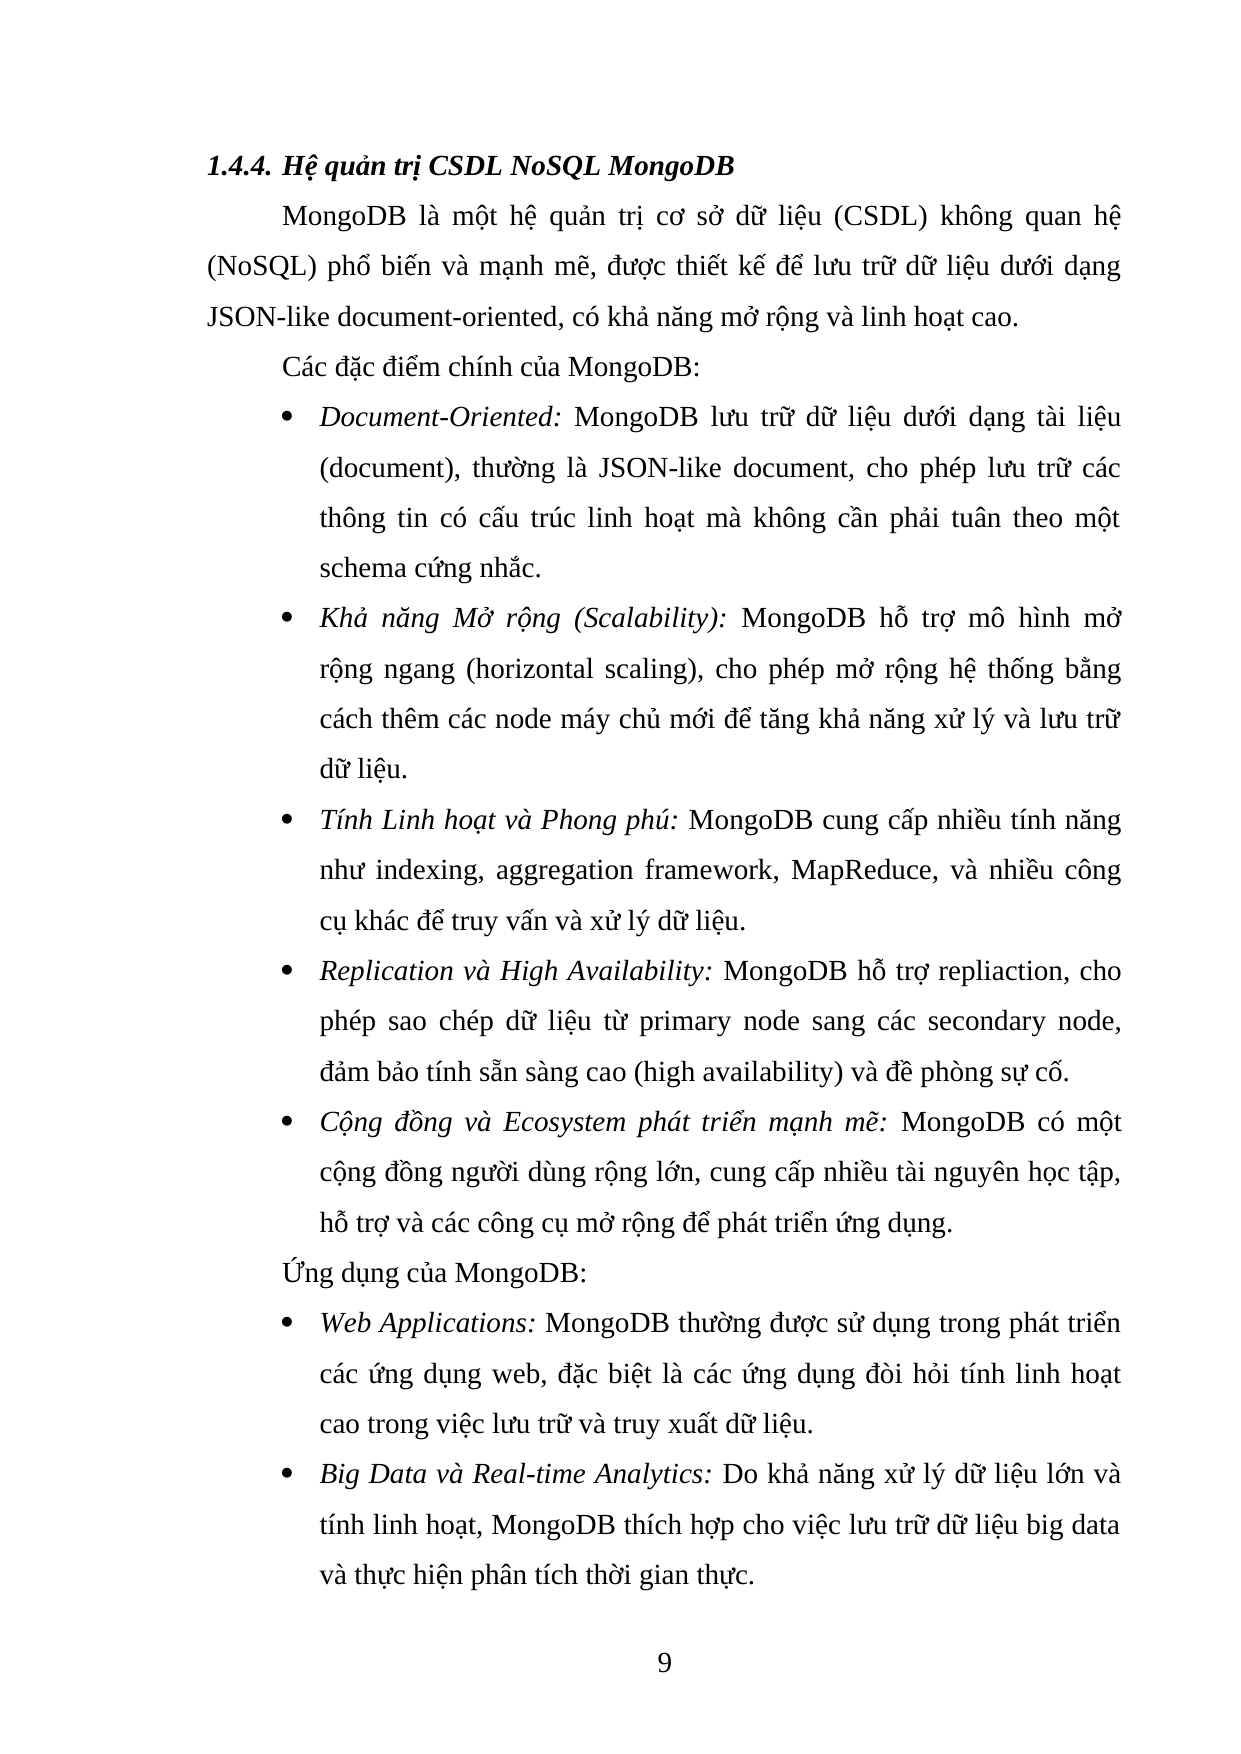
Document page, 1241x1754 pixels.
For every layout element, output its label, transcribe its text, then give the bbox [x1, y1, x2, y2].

text MongoDB là một hệ quản trị cơ sở dữ liệu (CSDL) không quan hệ (NoSQL) phổ biến và mạnh mẽ, được thiết kế để lưu trữ dữ liệu dưới dạng JSON-like document-oriented, có khả năng mở rộng và linh hoạt cao. [207, 198, 1122, 332]
list Khả năng Mở rộng (Scalability): MongoDB hỗ trợ mô hình mở rộng ngang (horizontal scaling), cho phép mở rộng hệ thống bằng cách thêm các node máy chủ mới để tăng khả năng xử lý và lưu trữ dữ liệu. [282, 601, 1122, 785]
subtitle Hệ quản trị CSDL NoSQL MongoDB [207, 148, 1122, 181]
list Cộng đồng và Ecosystem phát triển mạnh mẽ: MongoDB có một cộng đồng người dùng rộng lớn, cung cấp nhiều tài nguyên học tập, hỗ trợ và các công cụ mở rộng để phát triển ứng dụng. [282, 1104, 1122, 1238]
list Document-Oriented: MongoDB lưu trữ dữ liệu dưới dạng tài liệu (document), thường là JSON-like document, cho phép lưu trữ các thông tin có cấu trúc linh hoạt mà không cần phải tuân theo một schema cứng nhắc. [282, 399, 1122, 584]
list Big Data và Real-time Analytics: Do khả năng xử lý dữ liệu lớn và tính linh hoạt, MongoDB thích hợp cho việc lưu trữ dữ liệu big data và thực hiện phân tích thời gian thực. [282, 1456, 1122, 1591]
text Ứng dụng của MongoDB: [282, 1255, 1122, 1289]
list Tính Linh hoạt và Phong phú: MongoDB cung cấp nhiều tính năng như indexing, aggregation framework, MapReduce, và nhiều công cụ khác để truy vấn và xử lý dữ liệu. [282, 802, 1122, 936]
list Web Applications: MongoDB thường được sử dụng trong phát triển các ứng dụng web, đặc biệt là các ứng dụng đòi hỏi tính linh hoạt cao trong việc lưu trữ và truy xuất dữ liệu. [282, 1305, 1122, 1440]
list Replication và High Availability: MongoDB hỗ trợ repliaction, cho phép sao chép dữ liệu từ primary node sang các secondary node, đảm bảo tính sẵn sàng cao (high availability) và đề phòng sự cố. [282, 953, 1122, 1087]
text Các đặc điểm chính của MongoDB: [207, 349, 1122, 382]
